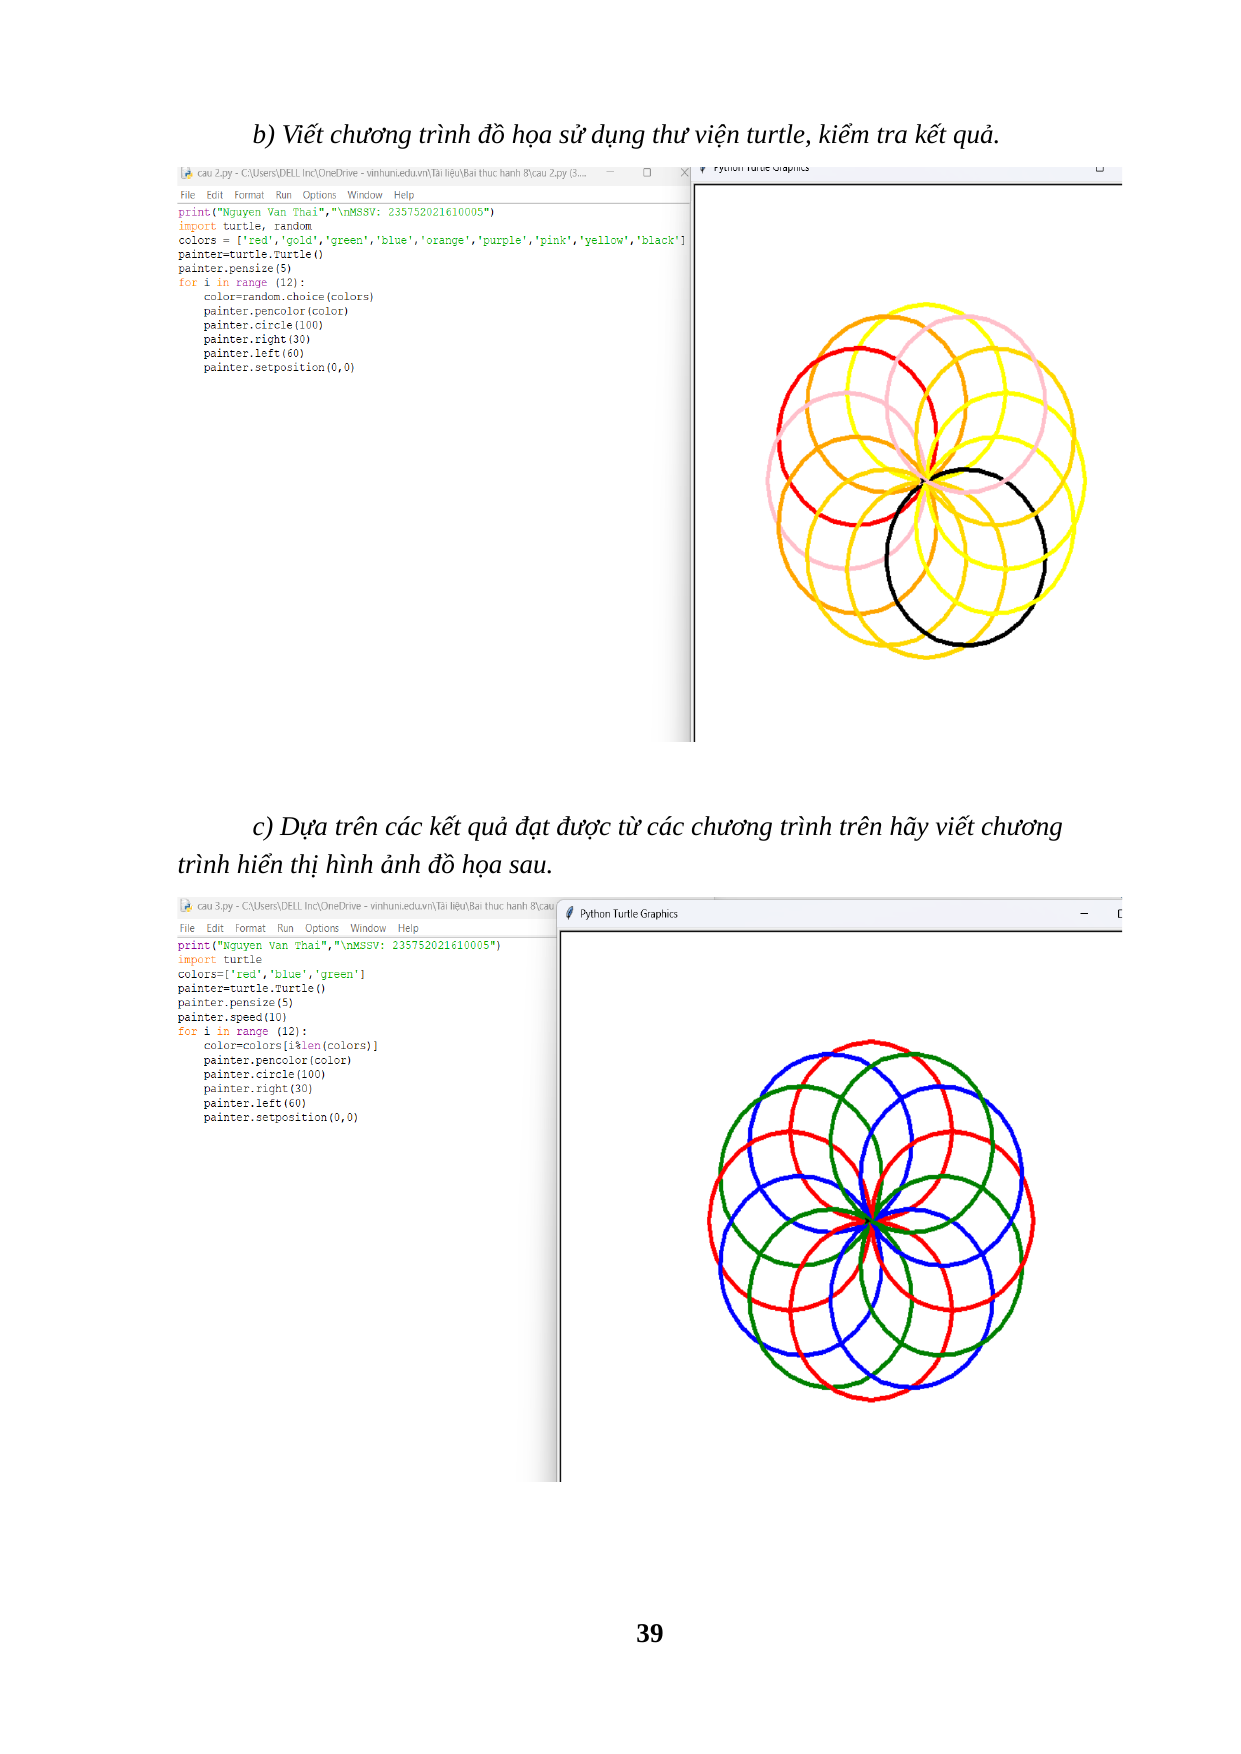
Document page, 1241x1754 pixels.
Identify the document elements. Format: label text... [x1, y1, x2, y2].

picture [177, 167, 1123, 742]
subtitle c) Dựa trên các kết quả đạt được từ các chương trình trên hãy viết chương trình hiển thị hình ảnh đồ họa sau. [177, 811, 1122, 879]
picture [177, 897, 1123, 1482]
subtitle b) Viết chương trình đồ họa sử dụng thư viện turtle, kiểm tra kết quả. [177, 118, 1122, 149]
